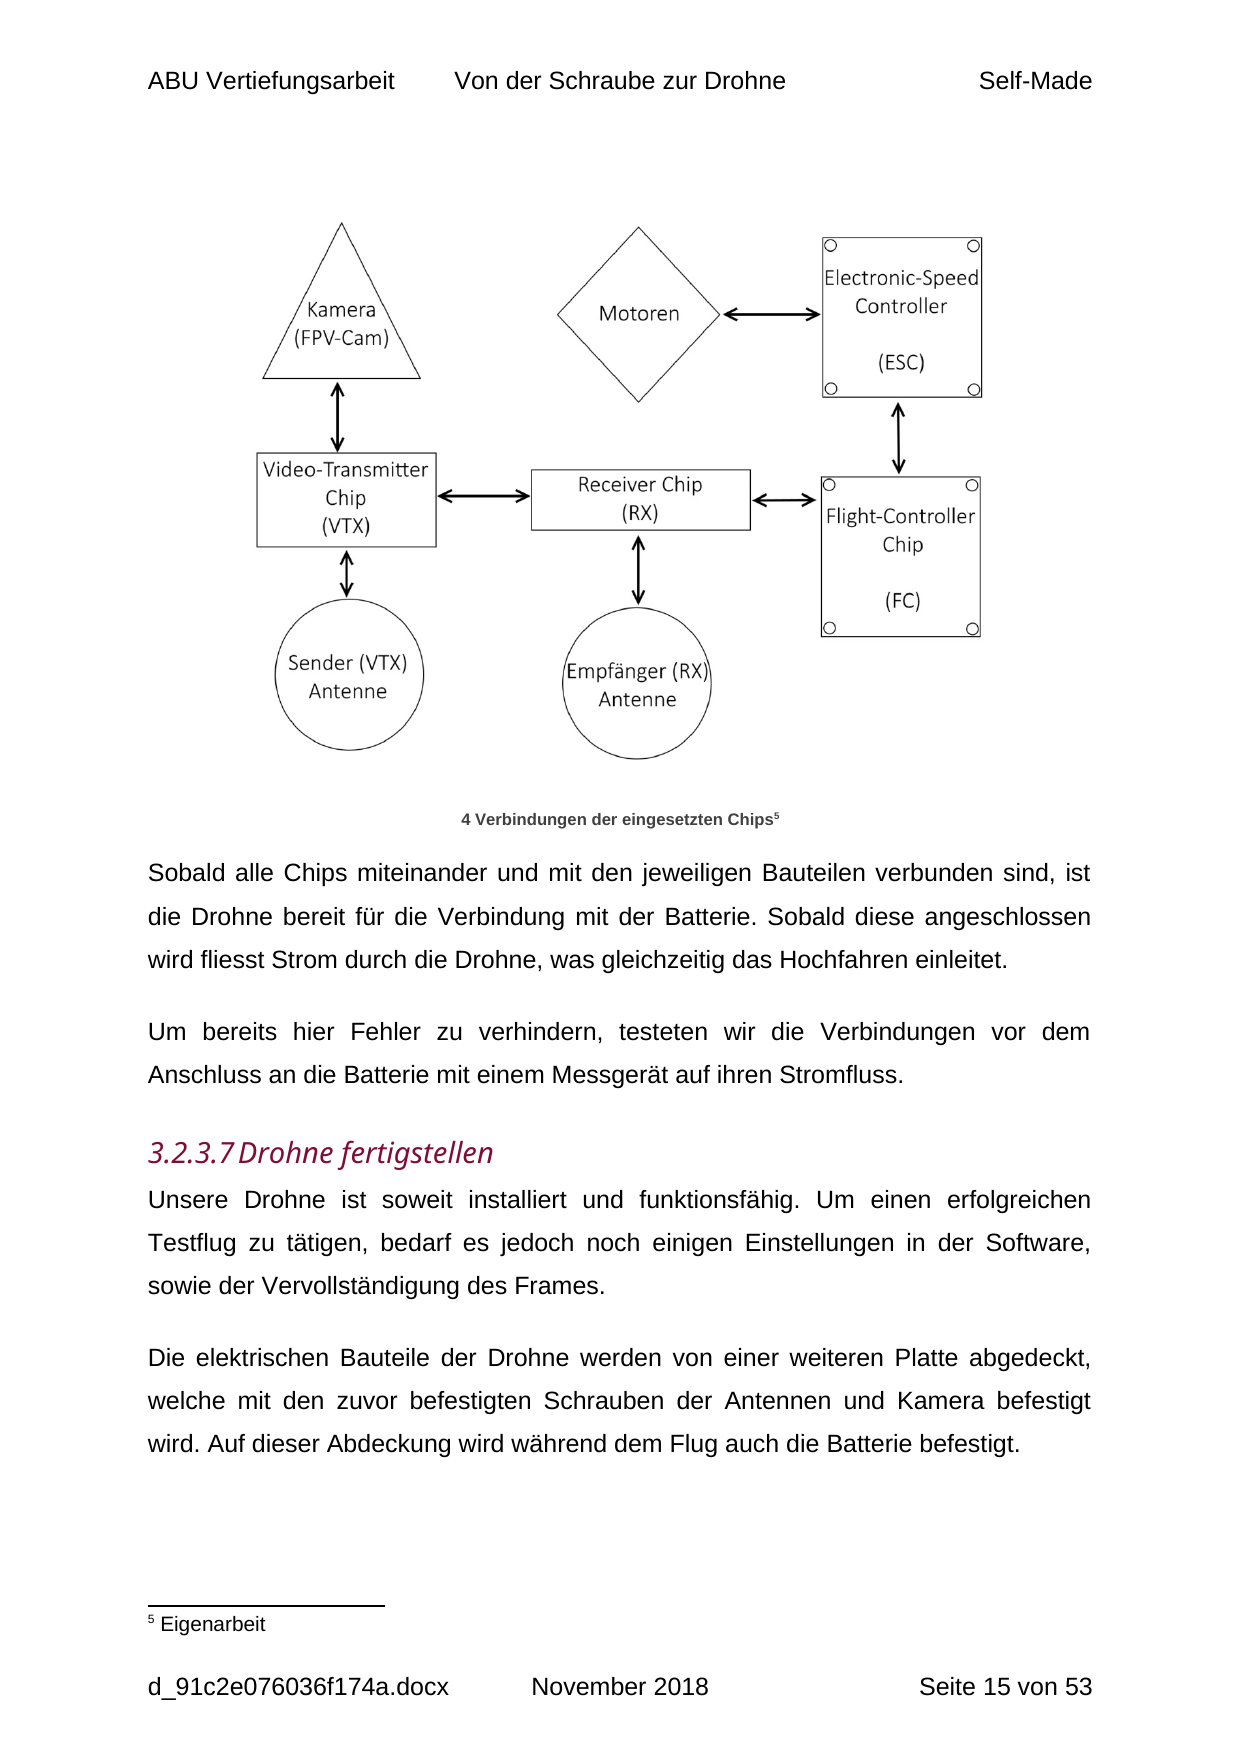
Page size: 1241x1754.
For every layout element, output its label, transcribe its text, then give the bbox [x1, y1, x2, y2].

text Unsere Drohne ist soweit installiert und funktionsfähig. Um einen erfolgreichen Testflug zu tätigen, bedarf es jedoch noch einigen Einstellungen in der Software, sowie der Vervollständigung des Frames. [148, 1184, 1093, 1299]
text 4 Verbindungen der eingesetzten Chips [148, 810, 1093, 829]
text Die elektrischen Bauteile der Drohne werden von einer weiteren Platte abgedeckt, welche mit den zuvor befestigten Schrauben der Antennen und Kamera befestigt wird. Auf dieser Abdeckung wird während dem Flug auch die Batterie befestigt. [148, 1343, 1093, 1458]
text Um bereits hier Fehler zu verhindern, testeten wir die Verbindungen vor dem Anschluss an die Batterie mit einem Messgerät auf ihren Stromfluss. [148, 1017, 1093, 1089]
text Sobald alle Chips miteinander und mit den jeweiligen Bauteilen verbunden sind, ist die Drohne bereit für die Verbindung mit der Batterie. Sobald diese angeschlossen wird fliesst Strom durch die Drohne, was gleichzeitig das Hochfahren einleitet. [148, 858, 1093, 973]
picture [247, 220, 993, 767]
subtitle Drohne fertigstellen [148, 1132, 1093, 1172]
